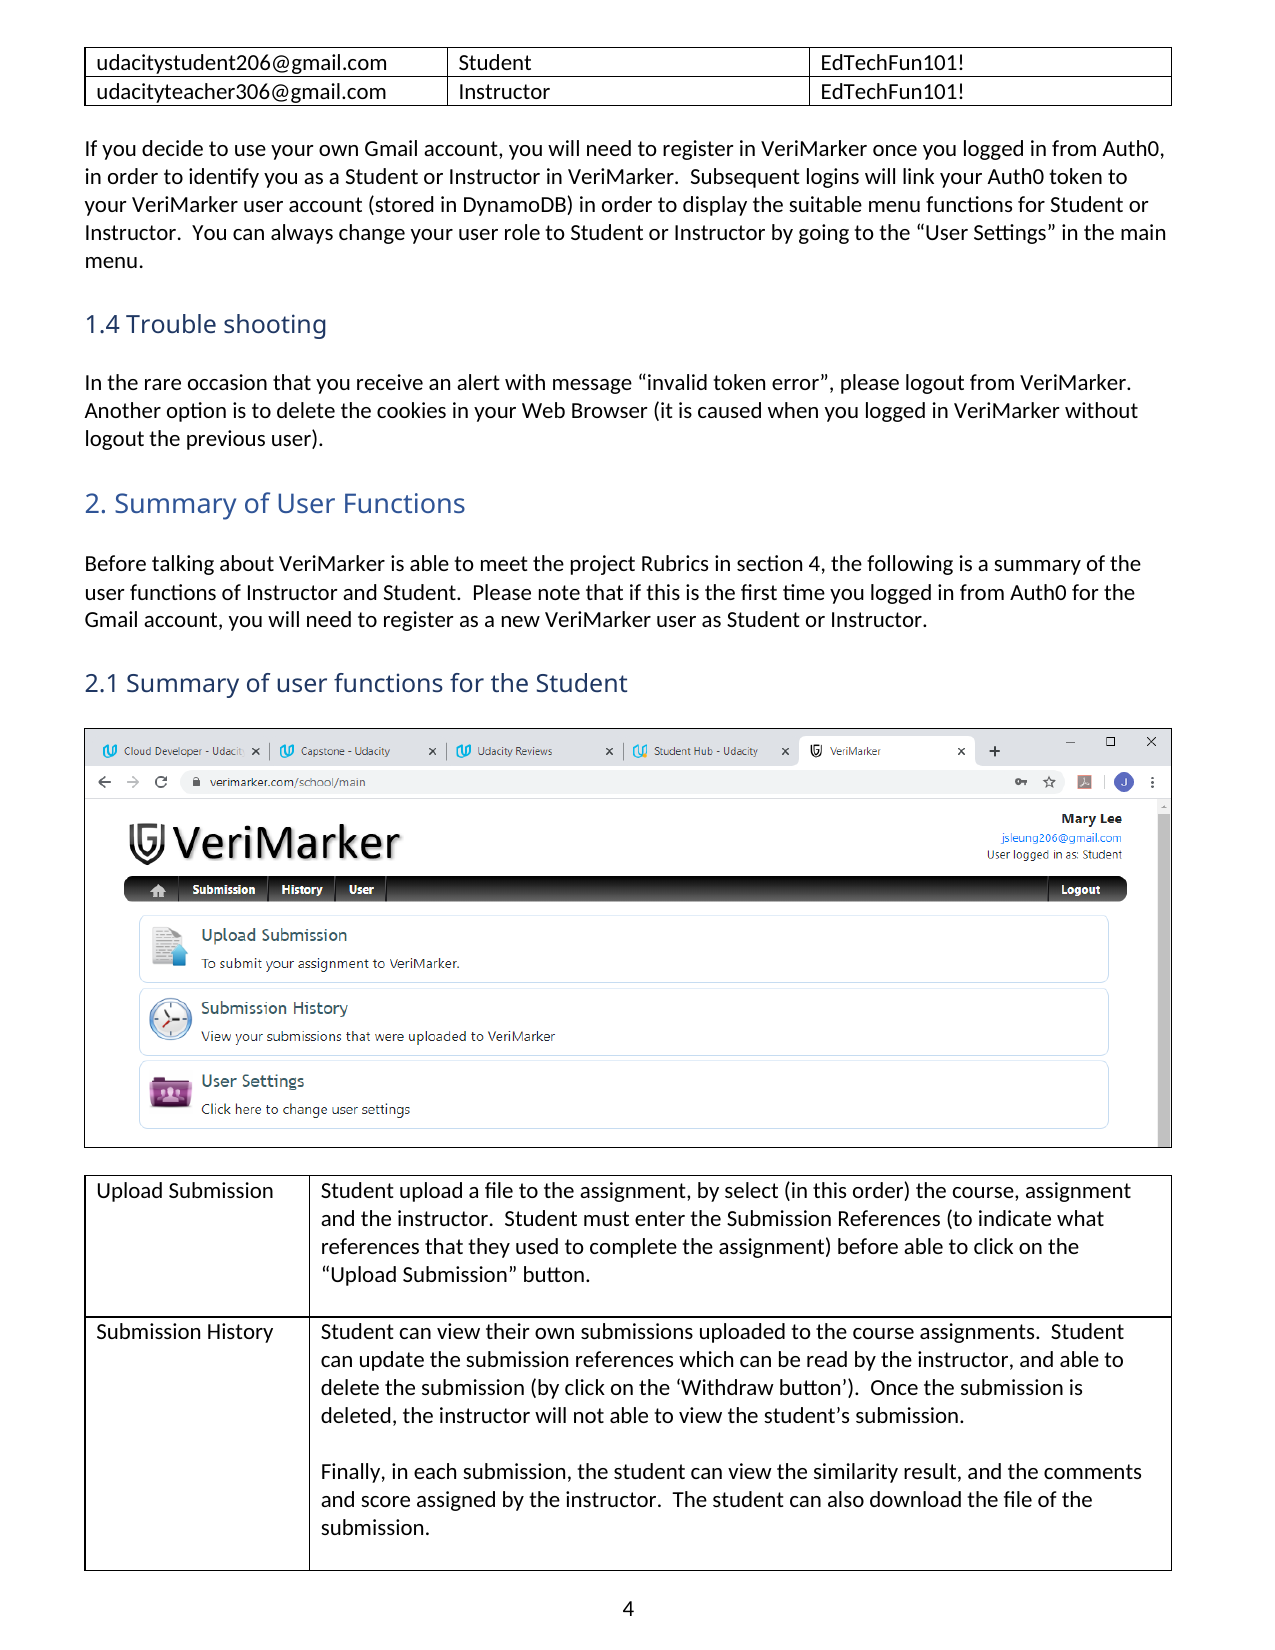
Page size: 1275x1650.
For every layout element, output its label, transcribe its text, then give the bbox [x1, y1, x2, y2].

subtitle 2.1 Summary of user functions for the Student [84, 666, 1172, 700]
subtitle 1.4 Trouble shooting [84, 306, 1172, 340]
table_cell Student [448, 48, 809, 76]
table_cell Submission History [86, 1318, 309, 1569]
table_header Student upload a file to the assignment, by select (in this order) the course, assignment and the instructor. Student must enter the Submission References (to indicate what references that they used to complete the assignment) before able to click on the “Upload Submission” button. [310, 1176, 1171, 1316]
table_cell EdTechFun101! [810, 48, 1171, 76]
picture [85, 729, 1171, 1147]
text Before talking about VeriMarker is able to meet the project Rubrics in section 4, the following is a summary of the user functions of Instructor and Student. Please note that if this is the first time you logged in from Auth0 for the Gmail account, you will need to register as a new VeriMarker user as Student or Instructor. [84, 549, 1172, 634]
table_cell udacityteacher306@gmail.com [86, 77, 447, 105]
table_header Upload Submission [86, 1176, 309, 1316]
table_cell Instructor [448, 77, 809, 105]
table_cell udacitystudent206@gmail.com [86, 48, 447, 76]
table_cell EdTechFun101! [810, 77, 1171, 105]
table_cell Student can view their own submissions uploaded to the course assignments. Student can update the submission references which can be read by the instructor, and able to delete the submission (by click on the ‘Withdraw button’). Once the submission is deleted, the instructor will not able to view the student’s submission. Finally, in each submission, the student can view the similarity result, and the comments and score assigned by the instructor. The student can also download the file of the submission. [310, 1318, 1171, 1569]
text If you decide to use your own Gmail account, you will need to register in VeriMarker once you logged in from Auth0, in order to identify you as a Student or Instructor in VeriMarker. Subsequent logins will link your Auth0 token to your VeriMarker user account (stored in DynamoDB) in order to display the suitable menu functions for Student or Instructor. You can always change your user role to Student or Instructor by going to the “User Settings” in the main menu. [84, 134, 1172, 274]
text In the rare occasion that you receive an alert with message “invalid token error”, please logout from VeriMarker. Another option is to delete the cookies in your Web Browser (it is caused when you logged in VeriMarker without logout the previous user). [84, 368, 1172, 452]
subtitle 2. Summary of User Functions [84, 485, 1172, 522]
